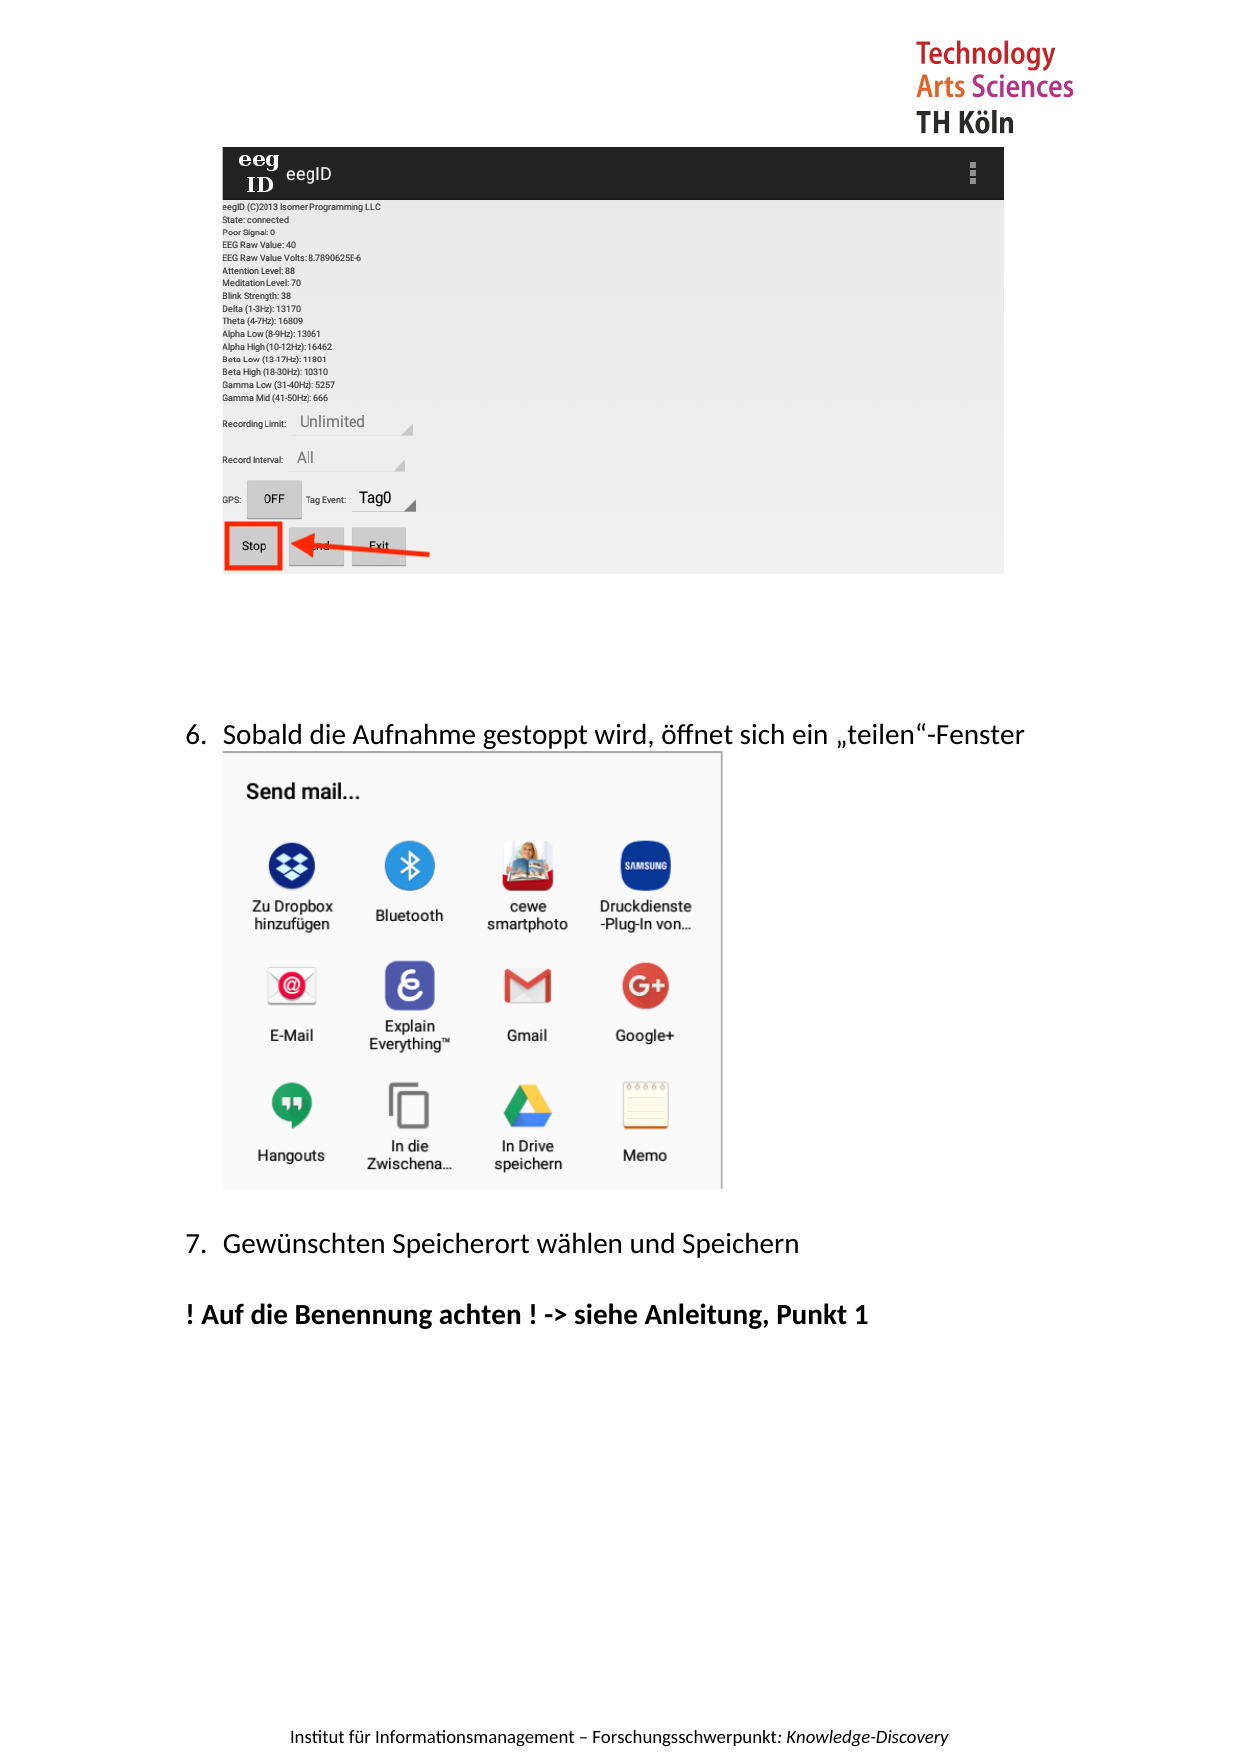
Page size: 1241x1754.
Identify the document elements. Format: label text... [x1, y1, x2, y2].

picture [222, 751, 723, 1189]
picture [916, 35, 1087, 144]
list Sobald die Aufnahme gestoppt wird, öffnet sich ein „teilen“-Fenster [185, 716, 1093, 752]
text ! Auf die Benennung achten ! -> siehe Anleitung, Punkt 1 [185, 1296, 1093, 1332]
picture [222, 147, 1004, 574]
list Gewünschten Speicherort wählen und Speichern [185, 1225, 1093, 1260]
